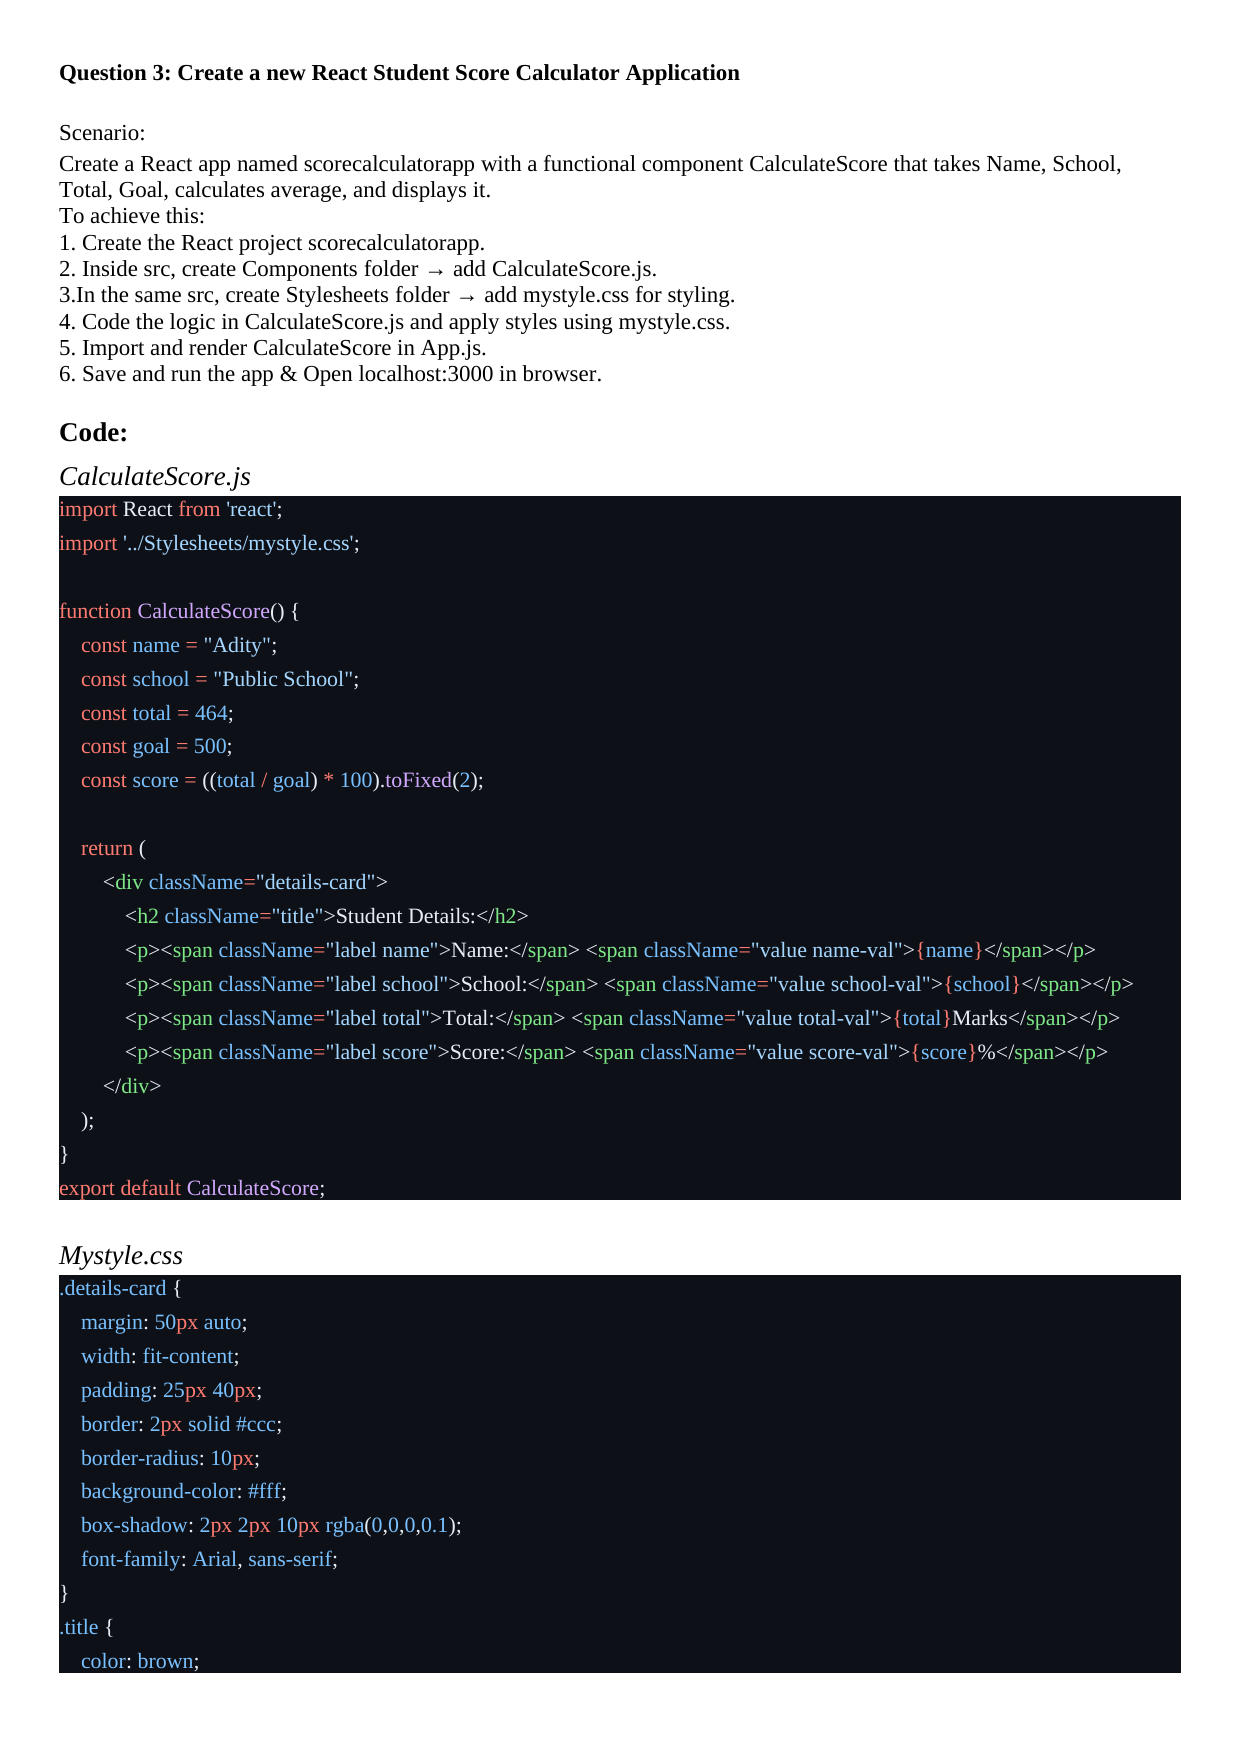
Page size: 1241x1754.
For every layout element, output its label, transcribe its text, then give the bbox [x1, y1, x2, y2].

text 4. Code the logic in CalculateScore.js and apply styles using mystyle.css. [59, 308, 1181, 334]
text Create a React app named scorecalculatorapp with a functional component CalculateScore that takes Name, School, Total, Goal, calculates average, and displays it. [59, 149, 1181, 202]
text const score = ((total / goal) * 100).toFixed(2); [59, 767, 1181, 793]
text 2. Inside src, create Components folder → add CalculateScore.js. [59, 255, 1181, 281]
text function CalculateScore() { [59, 598, 1181, 623]
text color: brown; [59, 1648, 1181, 1673]
text border-radius: 10px; [59, 1444, 1181, 1470]
text <div className="details-card"> [59, 869, 1181, 894]
text Scenario: [59, 119, 1181, 146]
text To achieve this: [59, 202, 1181, 229]
text width: fit-content; [59, 1343, 1181, 1368]
text box-shadow: 2px 2px 10px rgba(0,0,0,0.1); [59, 1512, 1181, 1538]
text return ( [59, 835, 1181, 861]
text import '../Stylesheets/mystyle.css'; [59, 530, 1181, 555]
text const school = "Public School"; [59, 666, 1181, 691]
text <h2 className="title">Student Details:</h2> [59, 903, 1181, 928]
text .title { [59, 1614, 1181, 1639]
text } [59, 1141, 1181, 1166]
text export default CalculateScore; [59, 1175, 1181, 1200]
text <p><span className="label school">School:</span> <span className="value school-val">{school}</span></p> [59, 971, 1181, 996]
text background-color: #fff; [59, 1478, 1181, 1504]
text <p><span className="label score">Score:</span> <span className="value score-val">{score}%</span></p> [59, 1039, 1181, 1064]
text font-family: Arial, sans-serif; [59, 1546, 1181, 1572]
text ); [59, 1107, 1181, 1132]
text Question 3: Create a new React Student Score Calculator Application [59, 59, 1181, 85]
text 5. Import and render CalculateScore in App.js. [59, 334, 1181, 360]
text border: 2px solid #ccc; [59, 1411, 1181, 1436]
text const goal = 500; [59, 733, 1181, 759]
text .details-card { [59, 1275, 1181, 1300]
text const name = "Adity"; [59, 632, 1181, 657]
text padding: 25px 40px; [59, 1377, 1181, 1402]
text <p><span className="label total">Total:</span> <span className="value total-val">{total}Marks</span></p> [59, 1005, 1181, 1030]
text CalculateScore.js [59, 460, 1181, 491]
text 1. Create the React project scorecalculatorapp. [59, 229, 1181, 255]
text 6. Save and run the app & Open localhost:3000 in browser. [59, 360, 1181, 387]
text margin: 50px auto; [59, 1309, 1181, 1334]
text } [59, 1580, 1181, 1606]
text </div> [59, 1073, 1181, 1098]
text 3.In the same src, create Stylesheets folder → add mystyle.css for styling. [59, 281, 1181, 308]
text Mystyle.css [59, 1239, 1181, 1270]
text import React from 'react'; [59, 496, 1181, 521]
text <p><span className="label name">Name:</span> <span className="value name-val">{name}</span></p> [59, 937, 1181, 962]
subtitle Code: [59, 416, 1181, 447]
text const total = 464; [59, 699, 1181, 725]
